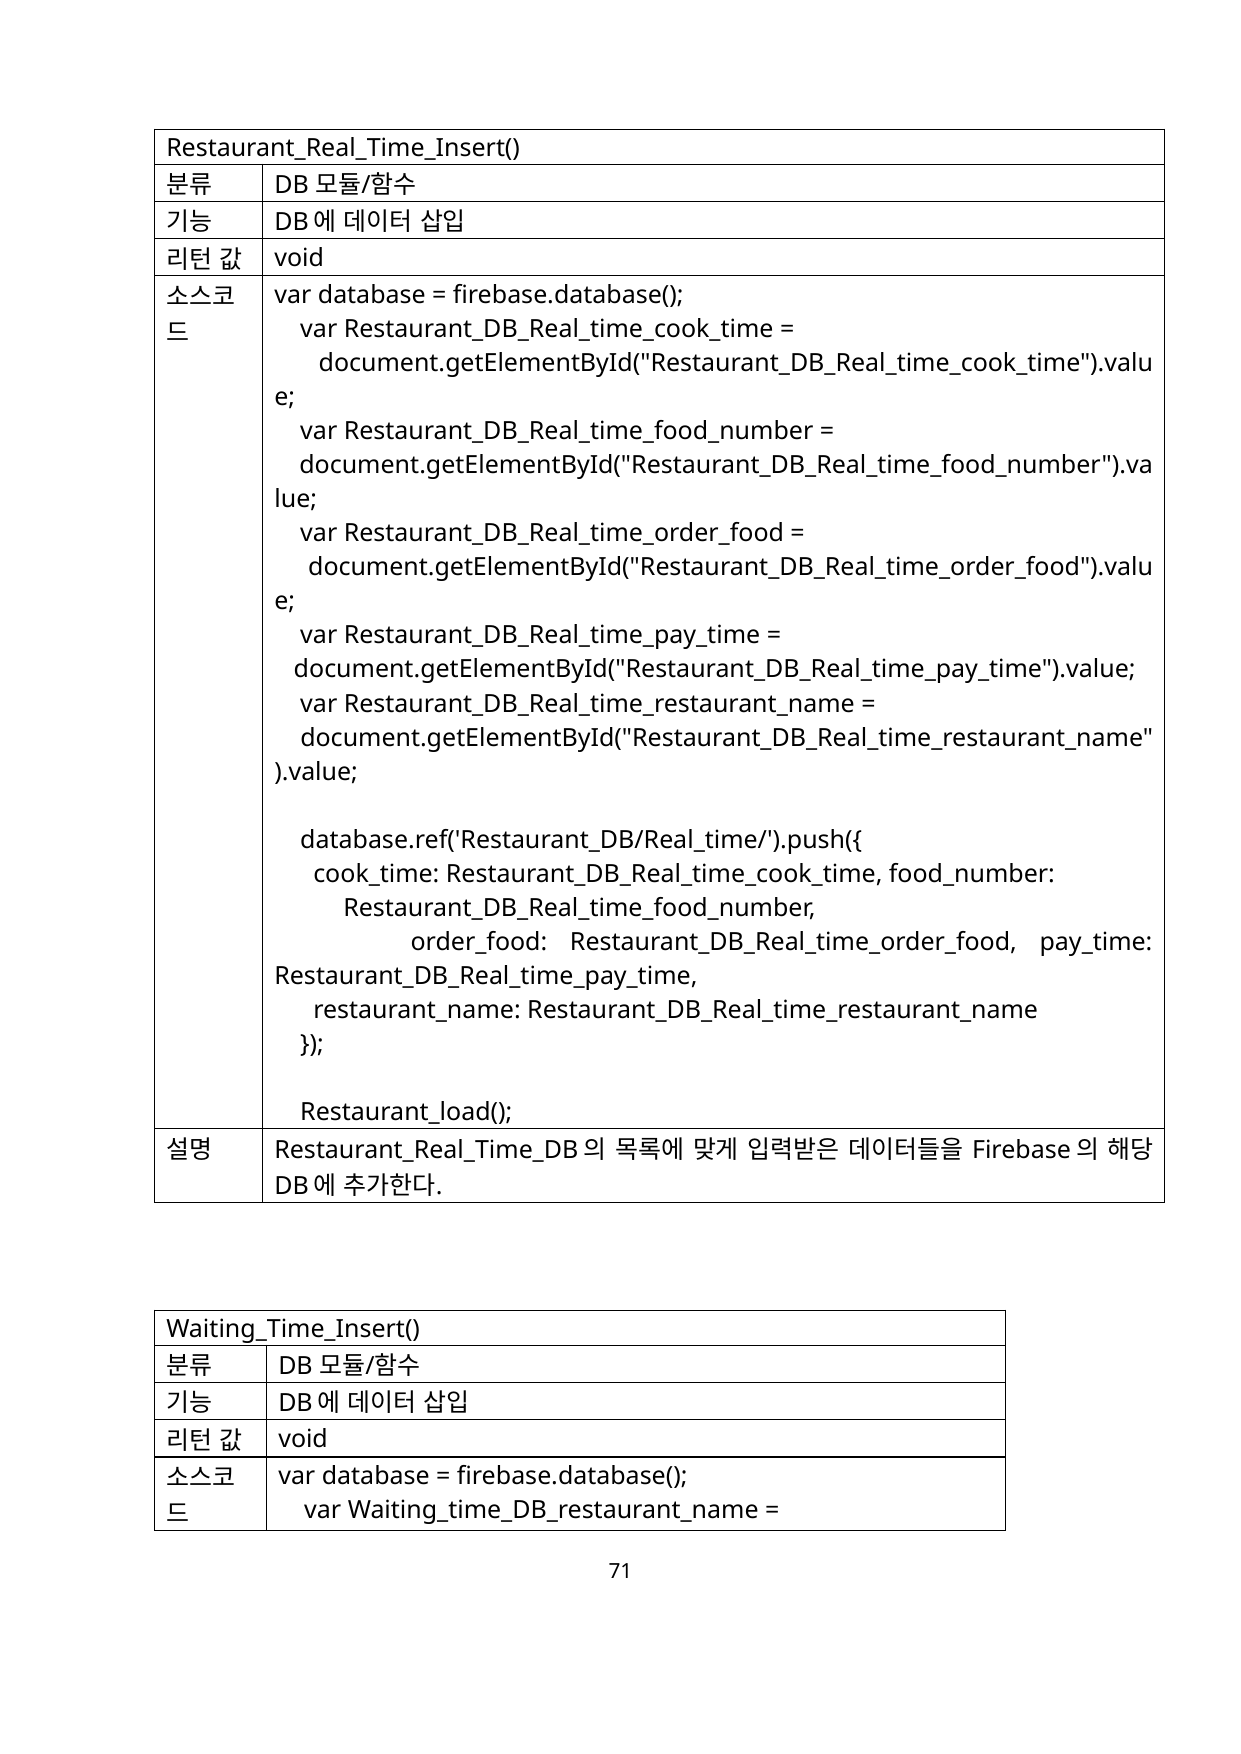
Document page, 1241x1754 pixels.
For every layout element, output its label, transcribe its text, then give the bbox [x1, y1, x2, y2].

table_cell 소스코드 [155, 1458, 266, 1530]
table_cell void [263, 239, 1164, 275]
table_cell DB에 데이터 삽입 [267, 1383, 1005, 1419]
table_cell DB 모듈/함수 [267, 1346, 1005, 1382]
table_cell DB에 데이터 삽입 [263, 202, 1164, 238]
table_cell 분류 [155, 1346, 266, 1382]
table_cell DB 모듈/함수 [263, 165, 1164, 201]
table_cell void [267, 1420, 1005, 1456]
table_cell 기능 [155, 1383, 266, 1419]
table_header Restaurant_Real_Time_Insert() [155, 130, 1164, 163]
table_cell var database = firebase.database(); var Restaurant_DB_Real_time_cook_time = document.getElementById("Restaurant_DB_Real_time_cook_time").value; var Restaurant_DB_Real_time_food_number = document.getElementById("Restaurant_DB_Real_time_food_number").value; var Restaurant_DB_Real_time_order_food = document.getElementById("Restaurant_DB_Real_time_order_food").value; var Restaurant_DB_Real_time_pay_time = document.getElementById("Restaurant_DB_Real_time_pay_time").value; var Restaurant_DB_Real_time_restaurant_name = document.getElementById("Restaurant_DB_Real_time_restaurant_name").value; database.ref('Restaurant_DB/Real_time/').push({ cook_time: Restaurant_DB_Real_time_cook_time, food_number: Restaurant_DB_Real_time_food_number, order_food: Restaurant_DB_Real_time_order_food, pay_time: Restaurant_DB_Real_time_pay_time, restaurant_name: Restaurant_DB_Real_time_restaurant_name }); Restaurant_load(); [263, 276, 1164, 1128]
table_cell 리턴 값 [155, 1420, 266, 1456]
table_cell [267, 1458, 1005, 1530]
table_cell 기능 [155, 202, 262, 238]
table_cell Restaurant_Real_Time_DB의 목록에 맞게 입력받은 데이터들을 Firebase의 해당 DB에 추가한다. [263, 1129, 1164, 1202]
table_cell 리턴 값 [155, 239, 262, 275]
table_header Waiting_Time_Insert() [155, 1311, 1005, 1344]
table_cell 소스코드 [155, 276, 262, 1128]
table_cell 분류 [155, 165, 262, 201]
table_cell 설명 [155, 1129, 262, 1202]
